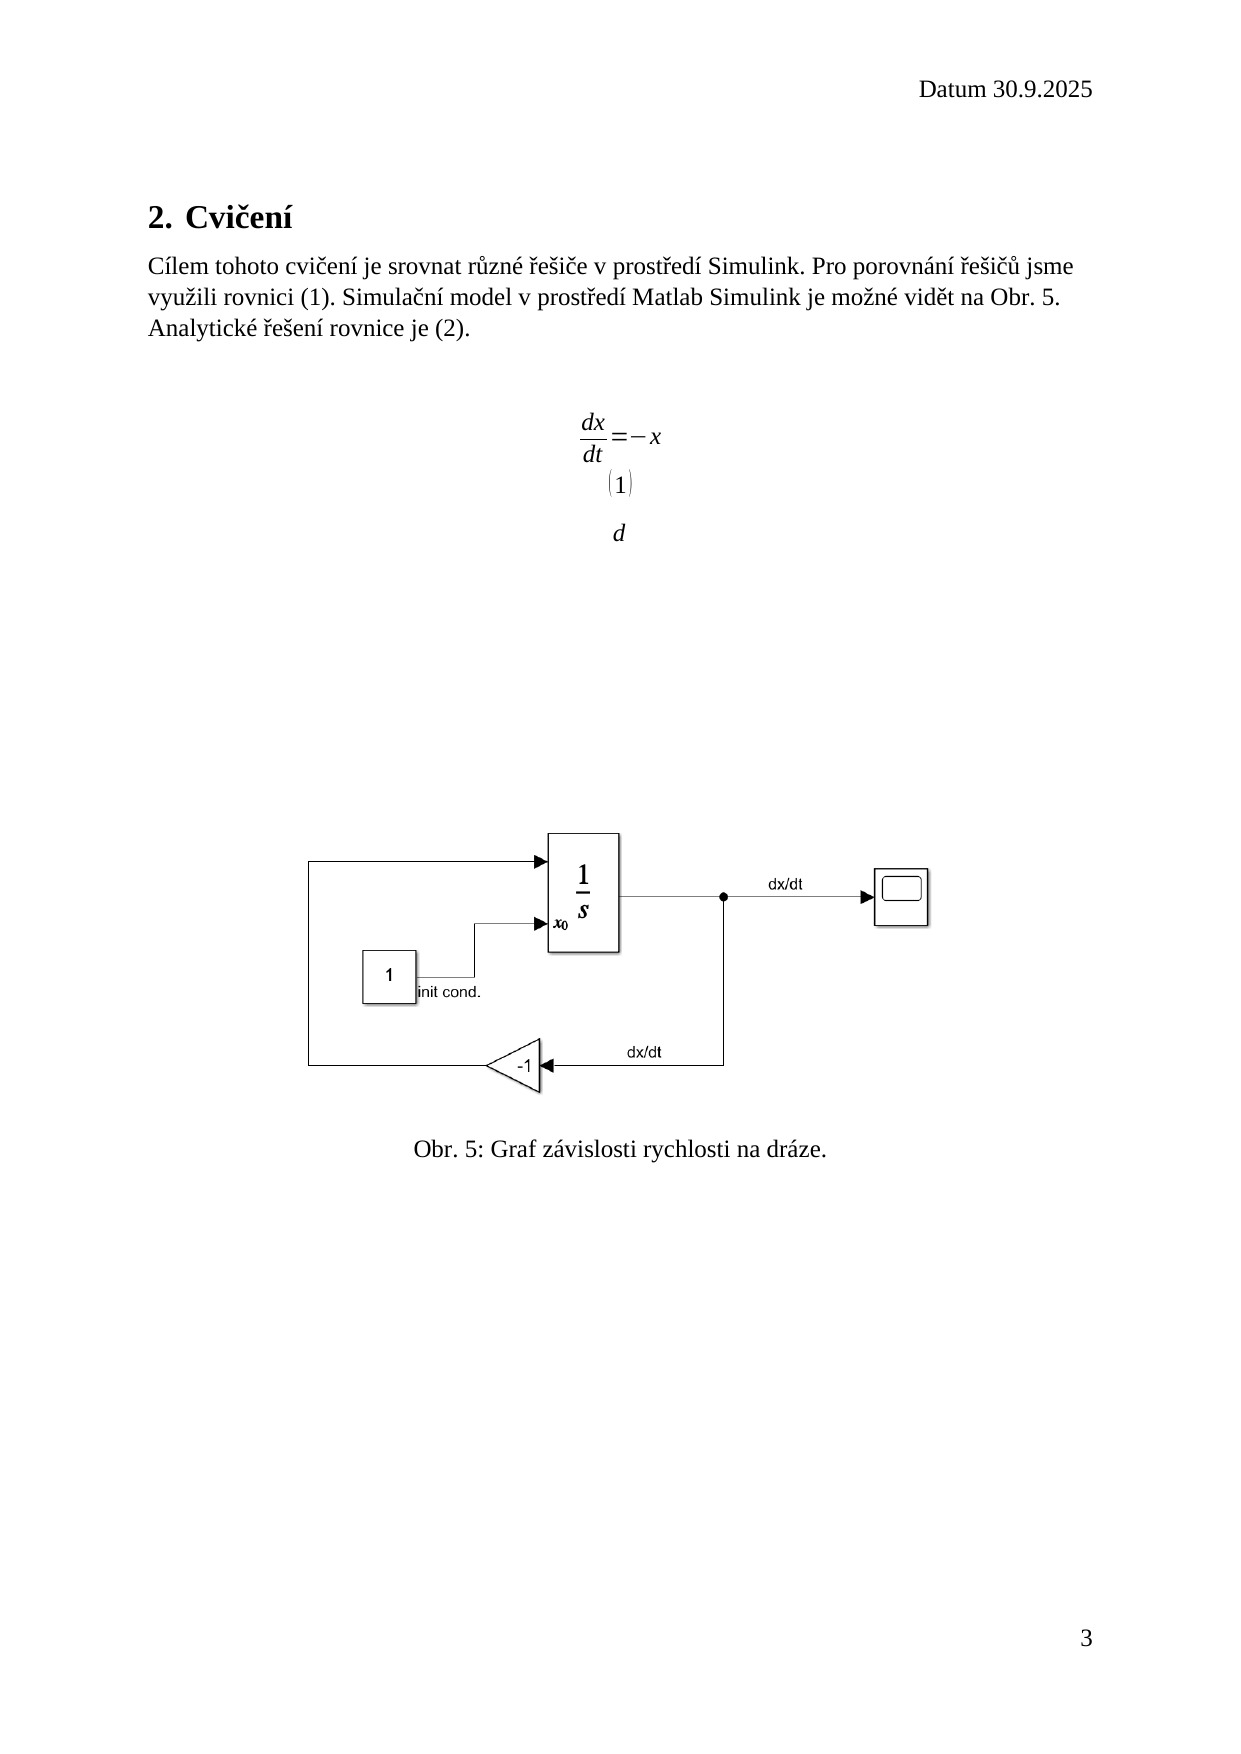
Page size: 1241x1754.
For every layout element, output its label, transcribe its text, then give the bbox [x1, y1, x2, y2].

text Cílem tohoto cvičení je srovnat různé řešiče v prostředí Simulink. Pro porovnání řešičů jsme využili rovnici (1). Simulační model v prostředí Matlab Simulink je možné vidět na Obr. 5. Analytické řešení rovnice je (2). [148, 251, 1093, 342]
picture [281, 805, 960, 1116]
subtitle Cvičení [148, 198, 1093, 236]
text Obr. 5: Graf závislosti rychlosti na dráze. [148, 1134, 1093, 1163]
